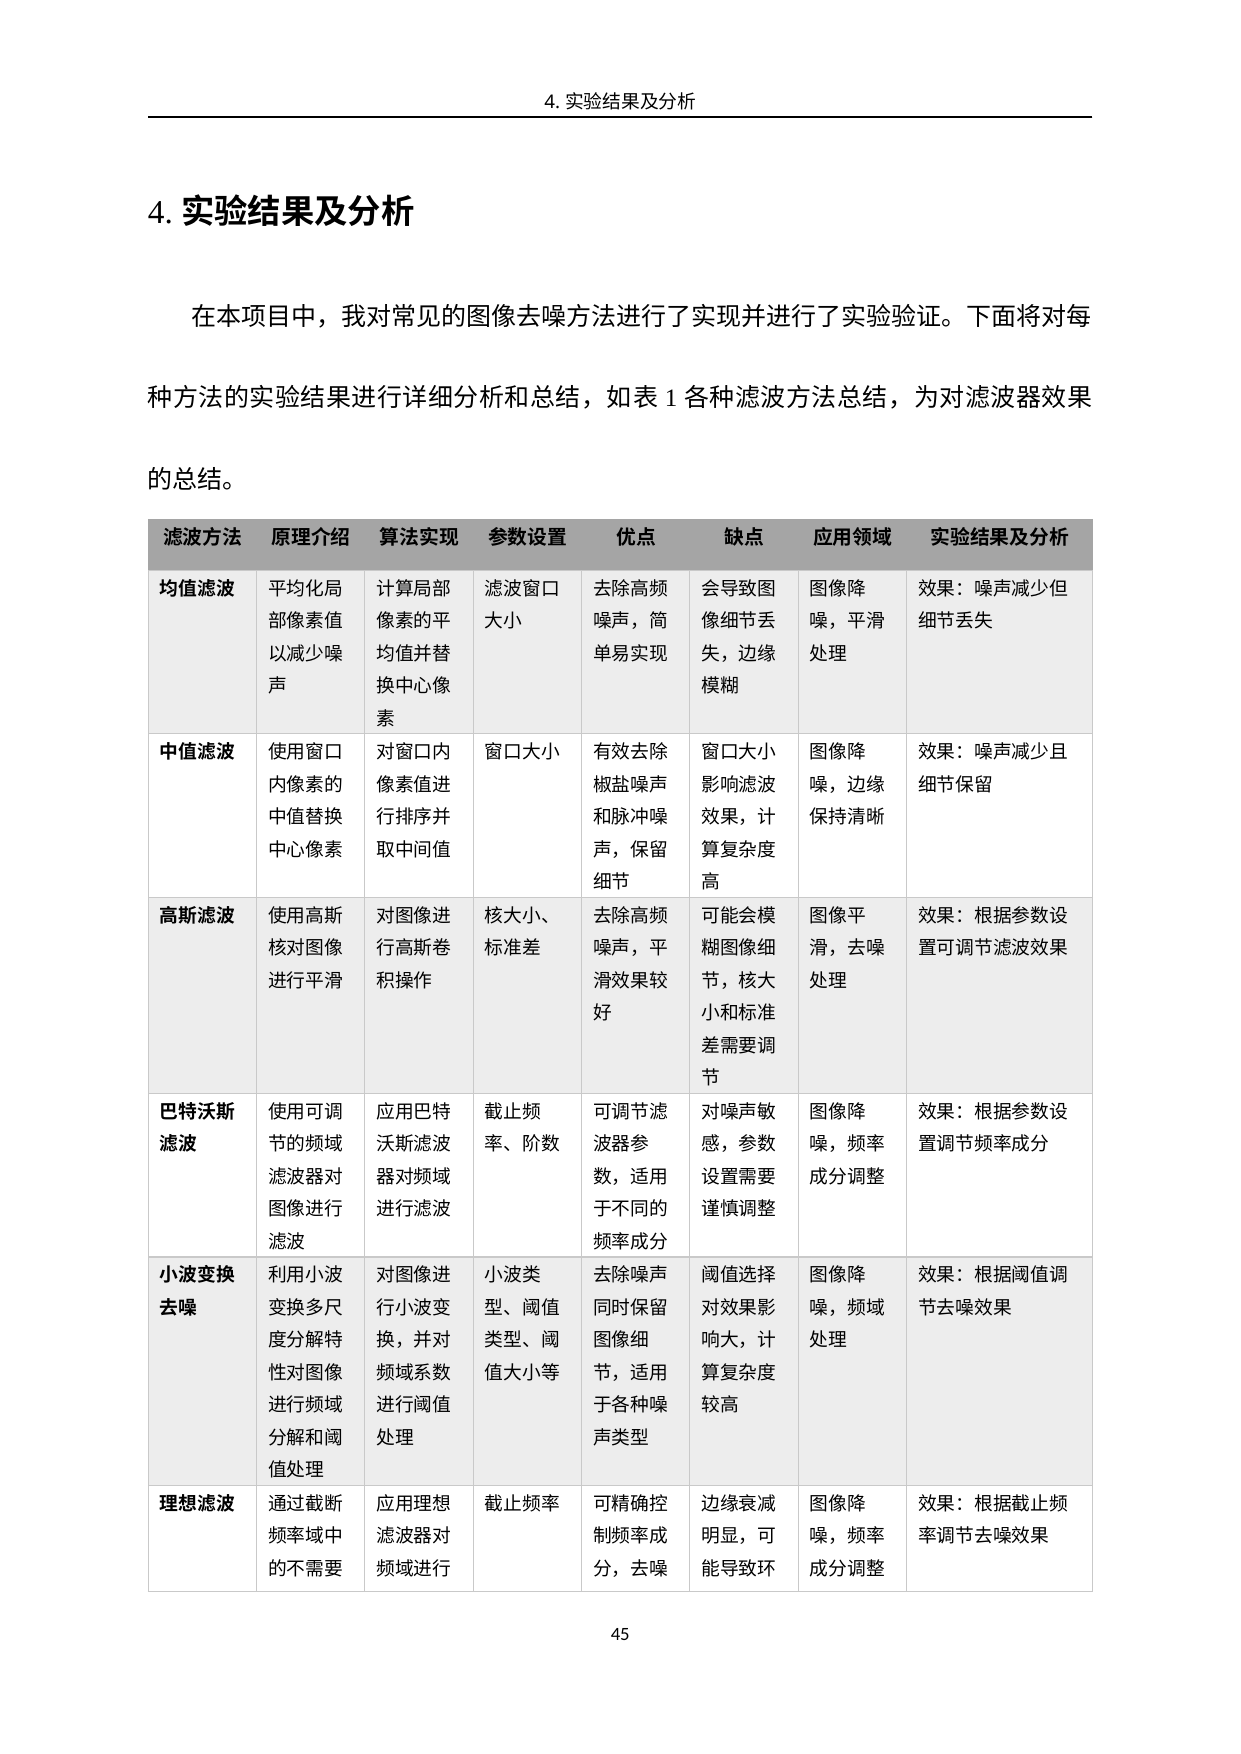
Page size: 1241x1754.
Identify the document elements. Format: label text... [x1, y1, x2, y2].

table_cell 窗口大小影响滤波效果，计算复杂度高 [690, 734, 798, 897]
table_header 参数设置 [474, 520, 581, 570]
table_header 实验结果及分析 [907, 520, 1092, 570]
table_header 应用领域 [799, 520, 906, 570]
table_cell 应用理想滤波器对频域进行滤波 [365, 1486, 473, 1591]
table_header 滤波方法 [149, 520, 256, 570]
table_cell 高斯滤波 [149, 898, 256, 1093]
table_cell 图像降噪，平滑处理 [799, 571, 906, 733]
table_cell 阈值选择对效果影响大，计算复杂度较高 [690, 1258, 798, 1485]
table_cell 理想滤波 [149, 1486, 256, 1591]
table_cell 可能会模糊图像细节，核大小和标准差需要调节 [690, 898, 798, 1093]
table_cell 图像降噪，频率成分调整 [799, 1486, 906, 1591]
text 在本项目中，我对常见的图像去噪方法进行了实现并进行了实验验证。下面将对每种方法的实验结果进行详细分析和总结，如表 1 各种滤波方法总结，为对滤波器效果的总结。 [148, 282, 1092, 510]
table_cell 对噪声敏感，参数设置需要谨慎调整 [690, 1094, 798, 1256]
table_cell 图像平滑，去噪处理 [799, 898, 906, 1093]
table_cell 效果：根据阈值调节去噪效果 [907, 1258, 1092, 1485]
table_cell 有效去除椒盐噪声和脉冲噪声，保留细节 [582, 734, 689, 897]
table_cell 图像降噪，频域处理 [799, 1258, 906, 1485]
table_cell 截止频率、阶数 [474, 1094, 581, 1256]
table_cell 计算局部像素的平均值并替换中心像素 [365, 571, 473, 733]
table_cell 对窗口内像素值进行排序并取中间值 [365, 734, 473, 897]
table_cell 使用高斯核对图像进行平滑 [257, 898, 364, 1093]
table_header 算法实现 [365, 520, 473, 570]
table_cell 平均化局部像素值以减少噪声 [257, 571, 364, 733]
table_cell 边缘衰减明显，可能导致环绕效应 [690, 1486, 798, 1591]
table_cell 中值滤波 [149, 734, 256, 897]
table_header 原理介绍 [257, 520, 364, 570]
table_cell 去除高频噪声，平滑效果较好 [582, 898, 689, 1093]
table_cell 小波类型、阈值类型、阈值大小等 [474, 1258, 581, 1485]
table_cell 可调节滤波器参数，适用于不同的频率成分 [582, 1094, 689, 1256]
table_cell 滤波窗口大小 [474, 571, 581, 733]
table_cell 可精确控制频率成分，去噪效果明显 [582, 1486, 689, 1591]
table_cell 效果：噪声减少但细节丢失 [907, 571, 1092, 733]
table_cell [257, 1486, 364, 1591]
table_header 优点 [582, 520, 689, 570]
table_cell 效果：根据截止频率调节去噪效果 [907, 1486, 1092, 1591]
table_cell 对图像进行高斯卷积操作 [365, 898, 473, 1093]
table_cell 小波变换去噪 [149, 1258, 256, 1485]
table_cell 截止频率 [474, 1486, 581, 1591]
table_cell 对图像进行小波变换，并对频域系数进行阈值处理 [365, 1258, 473, 1485]
table_cell 巴特沃斯滤波 [149, 1094, 256, 1256]
table_cell 窗口大小 [474, 734, 581, 897]
table_cell 利用小波变换多尺度分解特性对图像进行频域分解和阈值处理 [257, 1258, 364, 1485]
table_header 缺点 [690, 520, 798, 570]
table_cell 图像降噪，频率成分调整 [799, 1094, 906, 1256]
table_cell 效果：噪声减少且细节保留 [907, 734, 1092, 897]
table_cell 会导致图像细节丢失，边缘模糊 [690, 571, 798, 733]
table_cell 效果：根据参数设置可调节滤波效果 [907, 898, 1092, 1093]
table_cell 应用巴特沃斯滤波器对频域进行滤波 [365, 1094, 473, 1256]
table_cell 核大小、标准差 [474, 898, 581, 1093]
table_cell 使用可调节的频域滤波器对图像进行滤波 [257, 1094, 364, 1256]
table_cell 去除高频噪声，简单易实现 [582, 571, 689, 733]
table_cell 去除噪声同时保留图像细节，适用于各种噪声类型 [582, 1258, 689, 1485]
table_cell 效果：根据参数设置调节频率成分 [907, 1094, 1092, 1256]
subtitle 4. 实验结果及分析 [148, 178, 1092, 243]
table_cell 图像降噪，边缘保持清晰 [799, 734, 906, 897]
table_cell 使用窗口内像素的中值替换中心像素 [257, 734, 364, 897]
table_cell 均值滤波 [149, 571, 256, 733]
